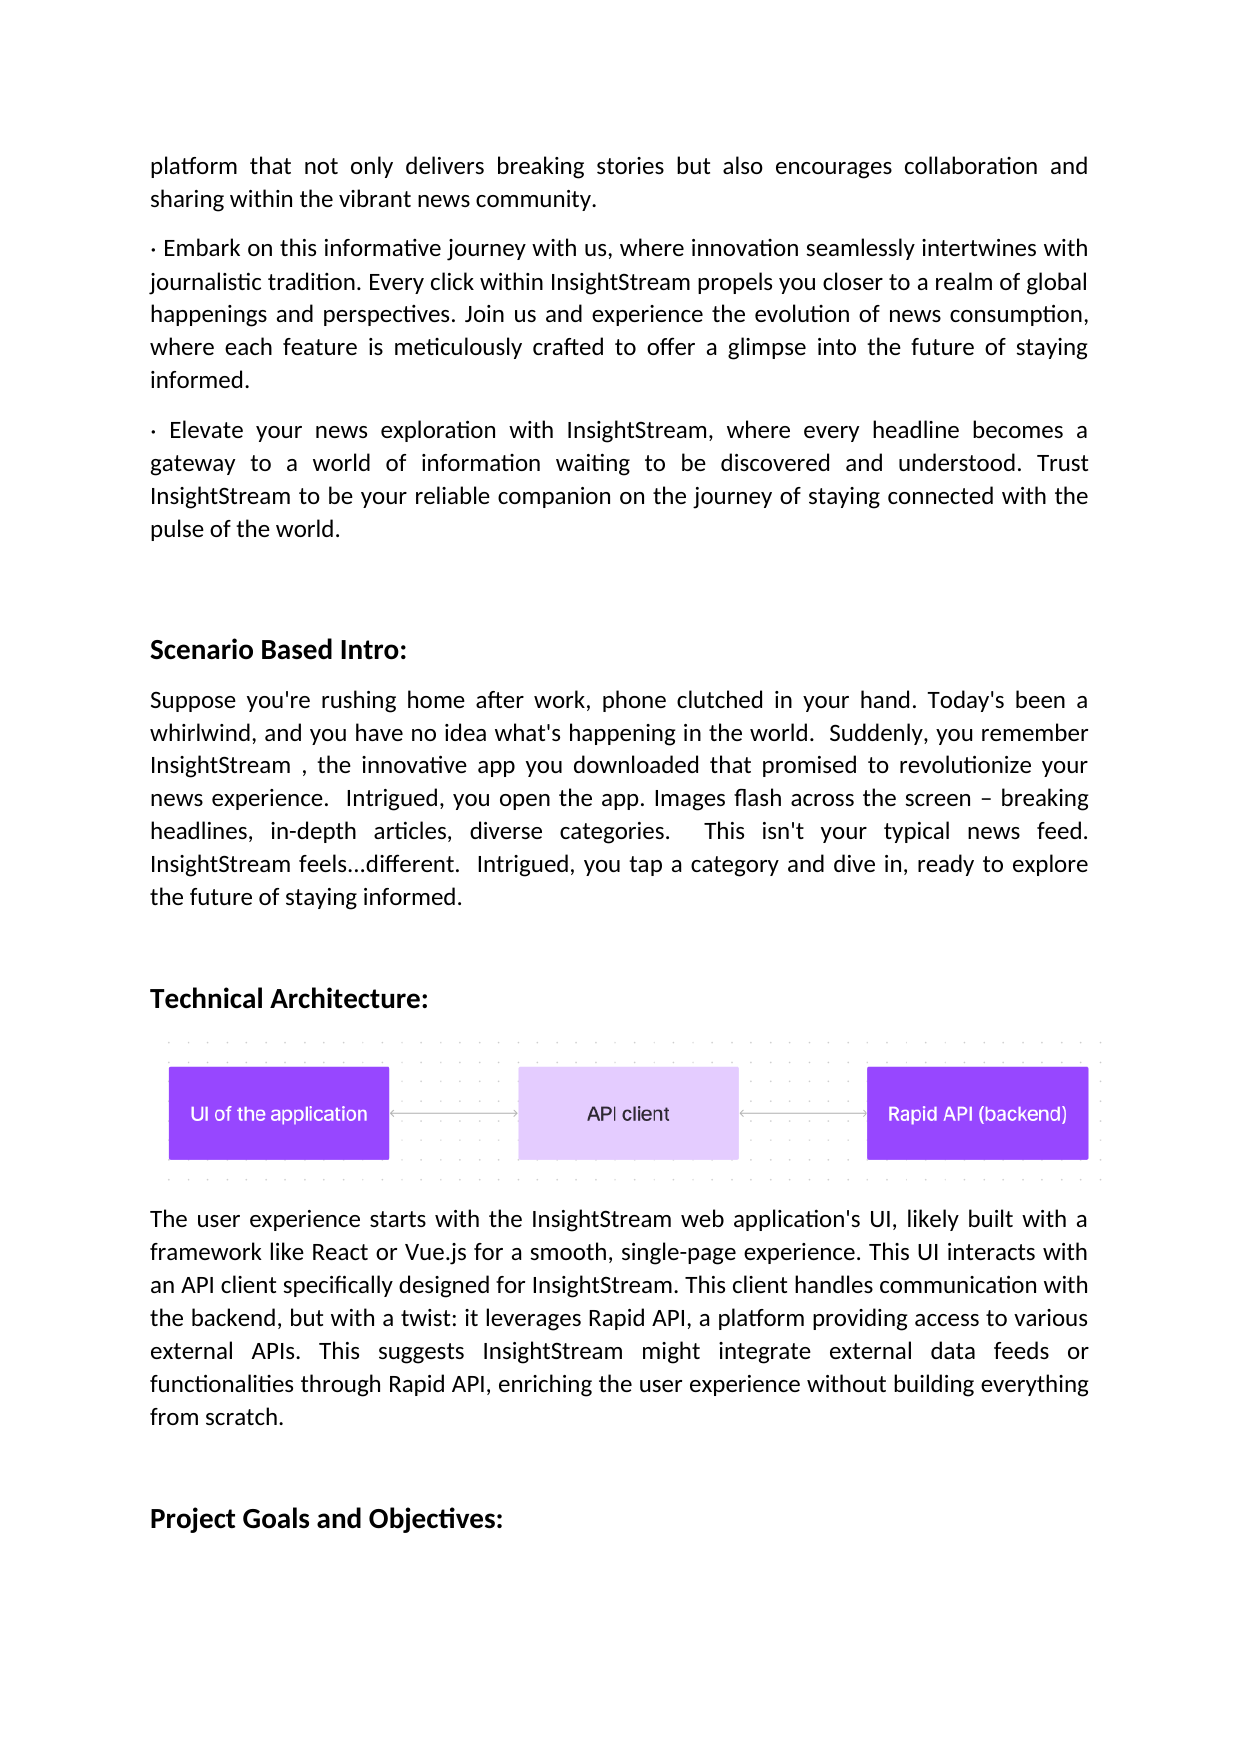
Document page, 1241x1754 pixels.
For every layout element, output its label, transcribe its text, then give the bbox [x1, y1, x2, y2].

text 📡 Embark on this informative journey with us, where innovation seamlessly intertwines with journalistic tradition. Every click within InsightStream propels you closer to a realm of global happenings and perspectives. Join us and experience the evolution of news consumption, where each feature is meticulously crafted to offer a glimpse into the future of staying informed. [150, 232, 1090, 395]
text Suppose you're rushing home after work, phone clutched in your hand. Today's been a whirlwind, and you have no idea what's happening in the world. Suddenly, you remember InsightStream , the innovative app you downloaded that promised to revolutionize your news experience. Intrigued, you open the app. Images flash across the screen – breaking headlines, in-depth articles, diverse categories. This isn't your typical news feed. InsightStream feels...different. Intrigued, you tap a category and dive in, ready to explore the future of staying informed. [150, 684, 1090, 912]
picture [150, 1035, 1105, 1185]
text 🌐 Elevate your news exploration with InsightStream, where every headline becomes a gateway to a world of information waiting to be discovered and understood. Trust InsightStream to be your reliable companion on the journey of staying connected with the pulse of the world. [150, 414, 1090, 543]
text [150, 150, 1090, 213]
text The user experience starts with the InsightStream web application's UI, likely built with a framework like React or Vue.js for a smooth, single-page experience. This UI interacts with an API client specifically designed for InsightStream. This client handles communication with the backend, but with a twist: it leverages Rapid API, a platform providing access to various external APIs. This suggests InsightStream might integrate external data feeds or functionalities through Rapid API, enriching the user experience without building everything from scratch. [150, 1203, 1090, 1431]
text Technical Architecture: [150, 980, 1090, 1016]
text Scenario Based Intro: [150, 631, 1090, 667]
text Project Goals and Objectives: [150, 1500, 1090, 1535]
